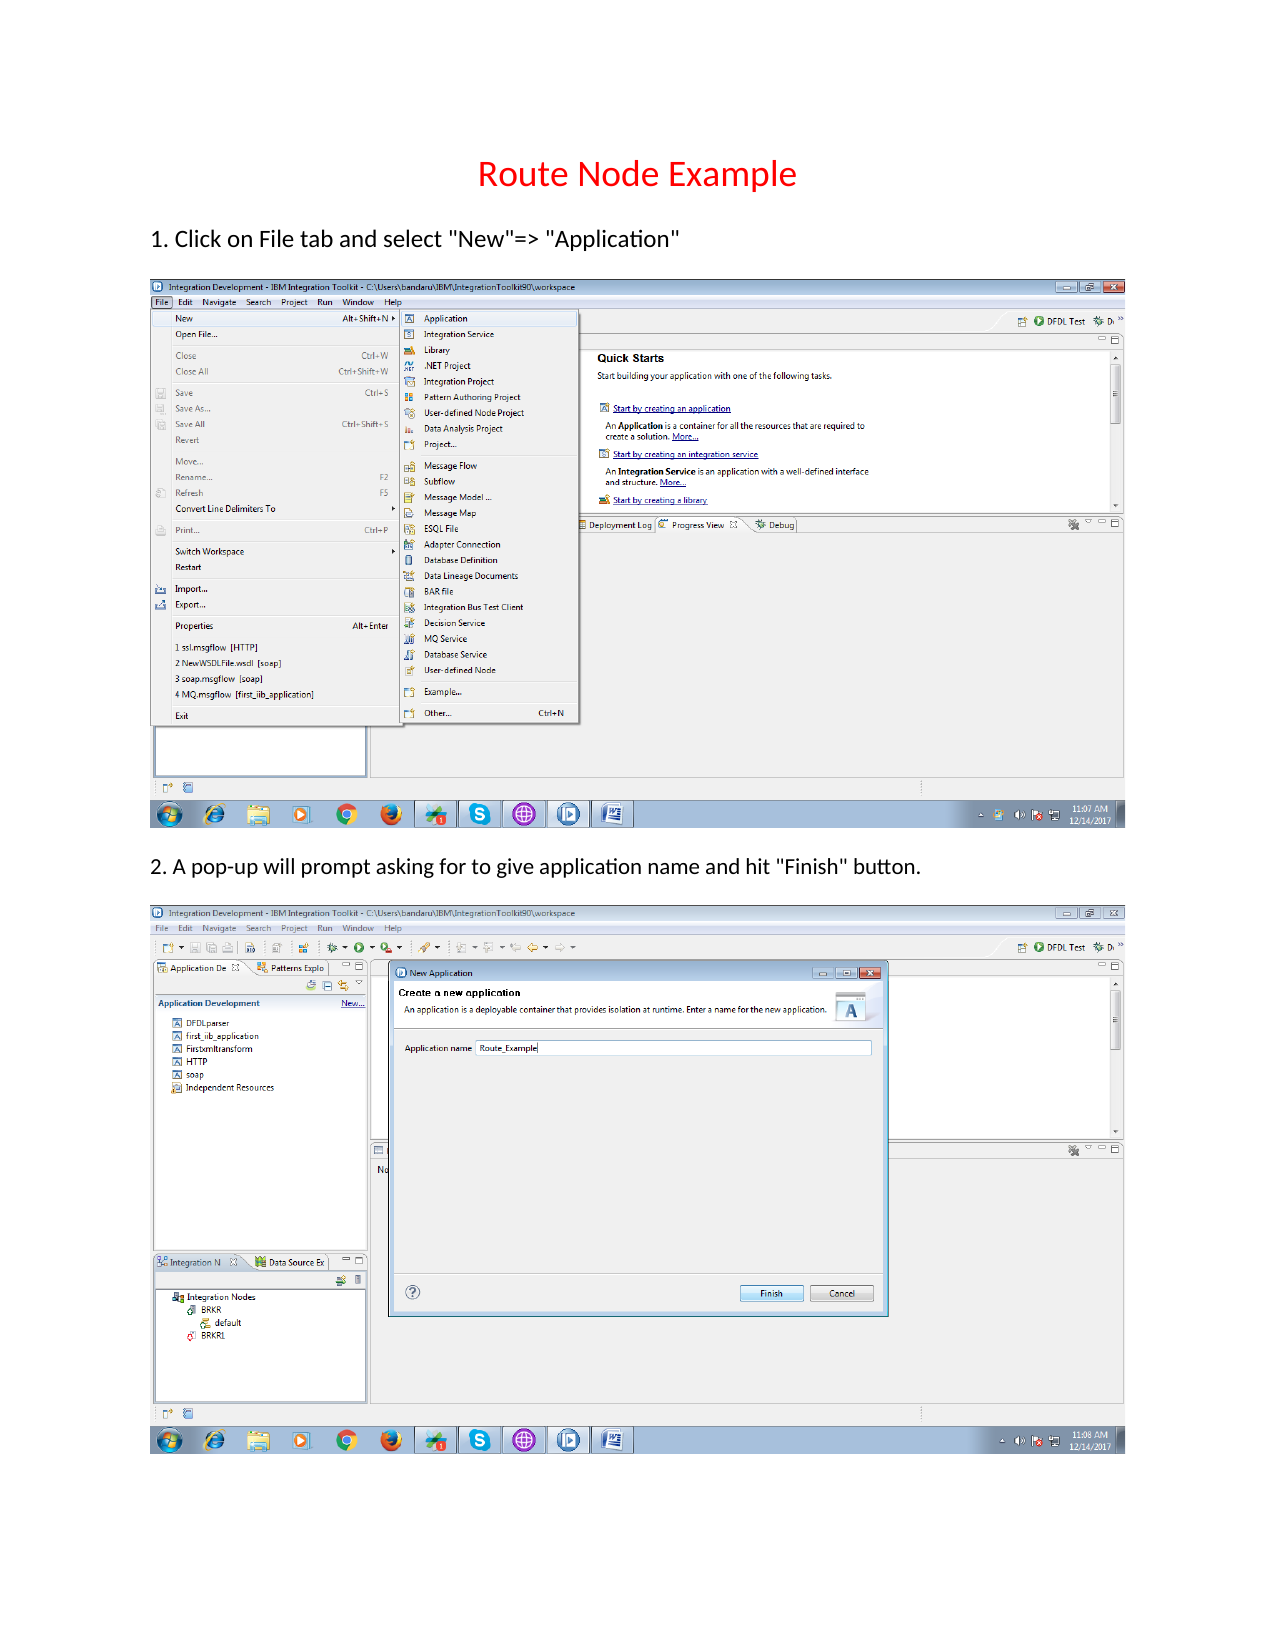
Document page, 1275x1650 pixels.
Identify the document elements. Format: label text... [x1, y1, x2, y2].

text Route Node Example [150, 150, 1125, 196]
text 1. Click on File tab and select "New"=> "Application" [150, 223, 1125, 254]
picture [150, 279, 1125, 828]
picture [150, 905, 1125, 1454]
text 2. A pop-up will prompt asking for to give application name and hit "Finish" button. [150, 852, 1125, 881]
